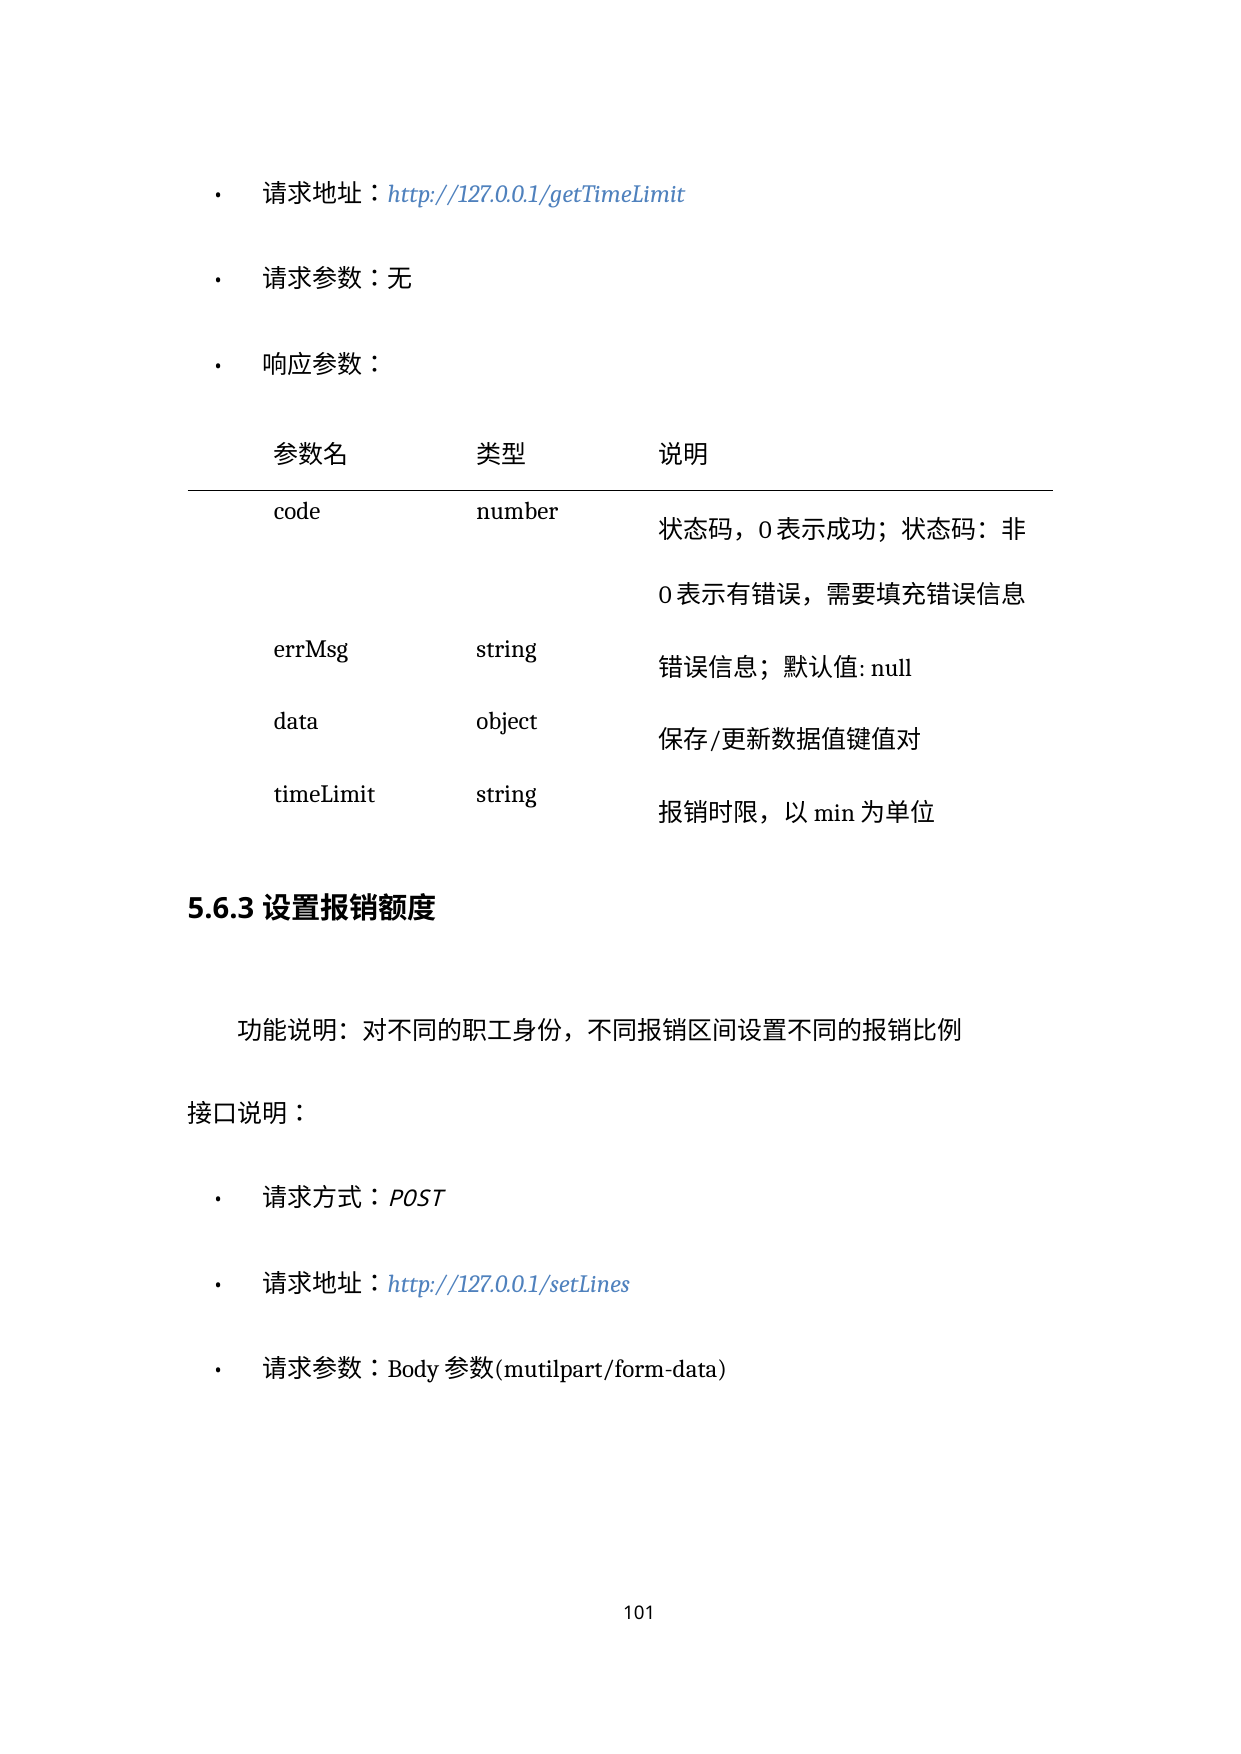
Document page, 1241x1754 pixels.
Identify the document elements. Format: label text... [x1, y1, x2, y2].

table_cell object [390, 701, 572, 774]
list 请求参数：Body参数(mutilpart/form-data) [212, 1336, 1053, 1401]
list 请求参数：无 [212, 246, 1053, 311]
subtitle 5.6.3 设置报销额度 [187, 873, 1053, 938]
table_header 类型 [390, 417, 572, 490]
table_cell 状态码，0表示成功；状态码：非0表示有错误，需要填充错误信息 [572, 491, 1053, 629]
list 请求方式：POST [212, 1164, 1053, 1229]
table_cell code [188, 491, 390, 629]
text 功能说明：对不同的职工身份，不同报销区间设置不同的报销比例 [237, 996, 1003, 1061]
table_cell number [390, 491, 572, 629]
table_cell string [390, 629, 572, 701]
table_header 说明 [572, 417, 1053, 490]
list 请求地址：http://127.0.0.1/setLines [212, 1250, 1053, 1315]
table_header 参数名 [188, 417, 390, 490]
table_cell data [188, 701, 390, 774]
table_cell timeLimit [188, 774, 390, 846]
text 接口说明： [187, 1080, 1053, 1145]
table_cell 错误信息；默认值: null [572, 629, 1053, 701]
table_cell 保存/更新数据值键值对 [572, 701, 1053, 774]
table_cell 报销时限，以min为单位 [572, 774, 1053, 846]
list 请求地址：http://127.0.0.1/getTimeLimit [212, 160, 1053, 225]
table_cell string [390, 774, 572, 846]
list 响应参数： [212, 331, 1053, 396]
table_cell errMsg [188, 629, 390, 701]
